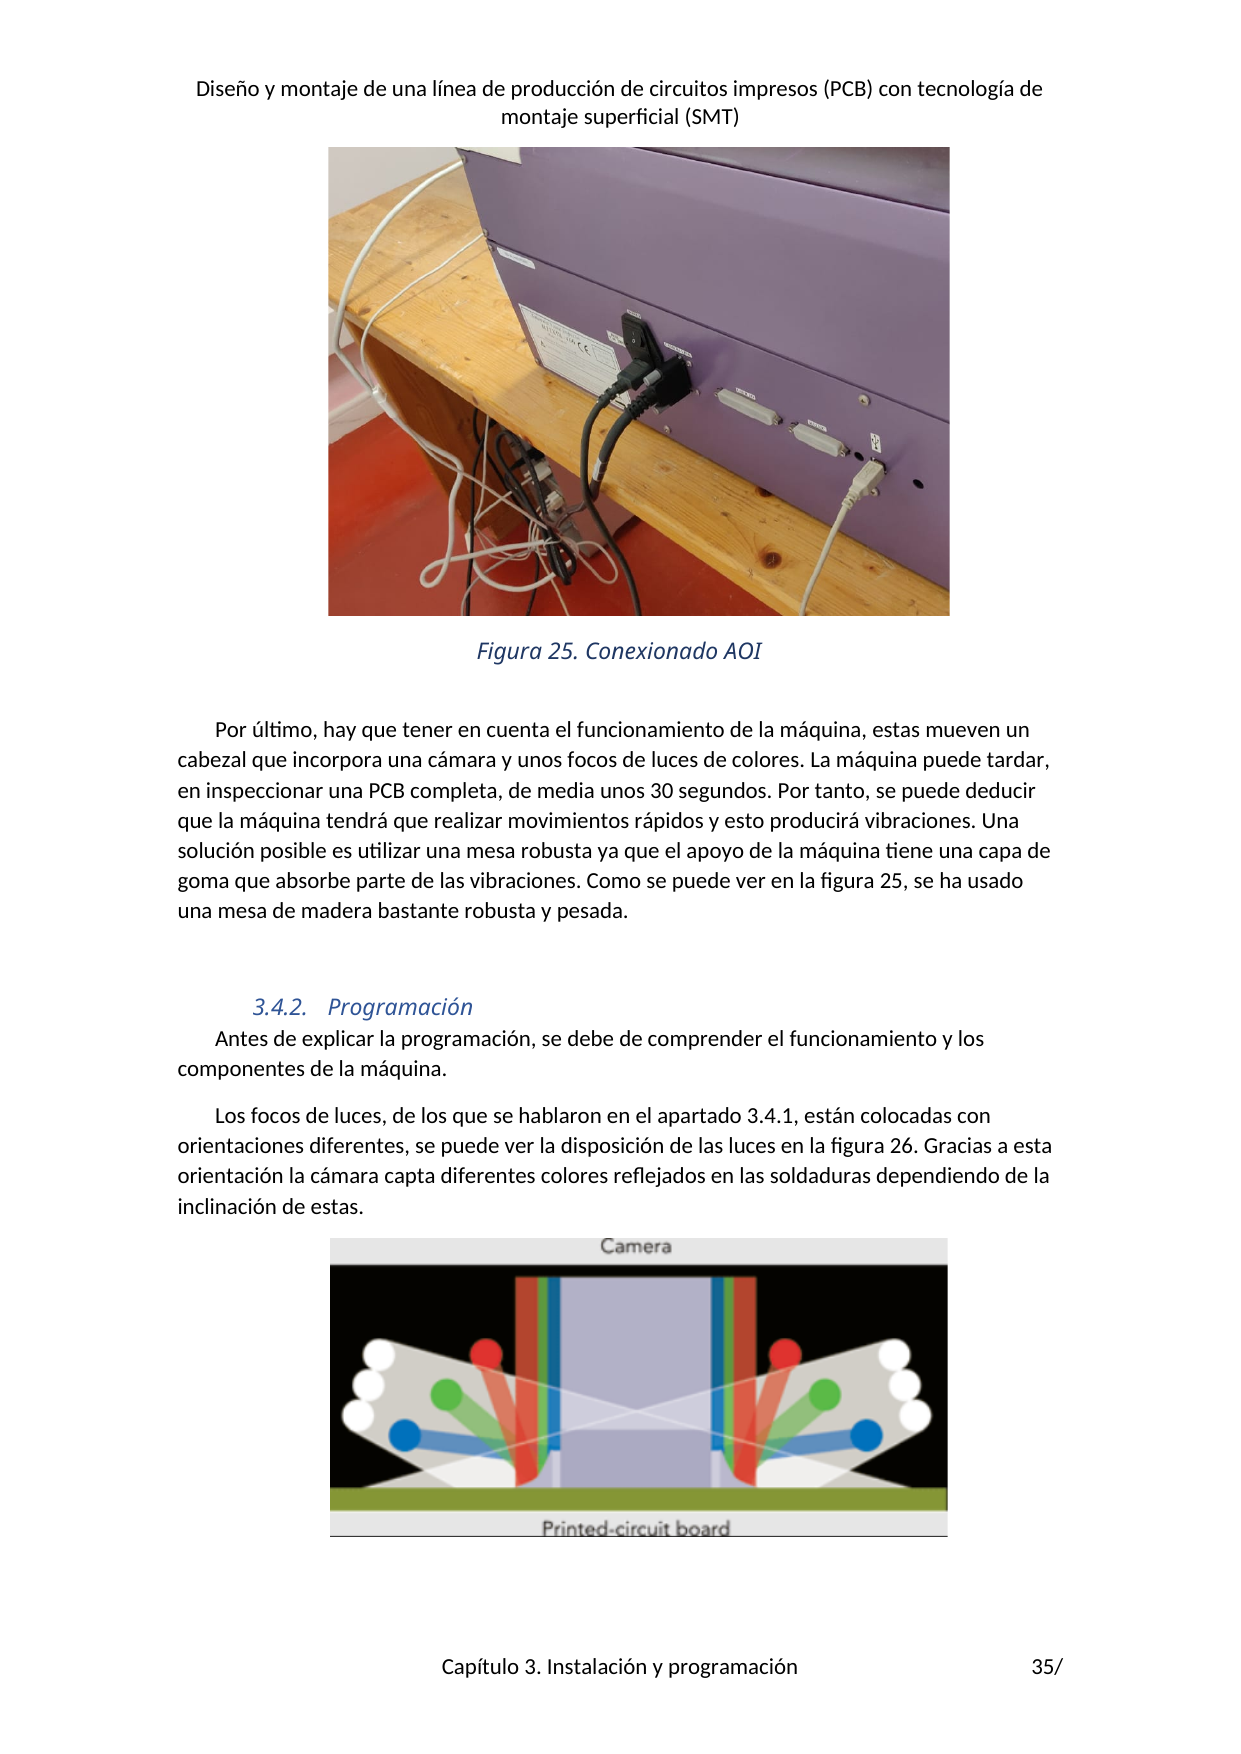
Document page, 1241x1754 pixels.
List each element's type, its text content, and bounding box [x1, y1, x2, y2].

picture [328, 147, 950, 616]
text Antes de explicar la programación, se debe de comprender el funcionamiento y los componentes de la máquina. [177, 1024, 1063, 1082]
text Los focos de luces, de los que se hablaron en el apartado 3.4.1, están colocadas con orientaciones diferentes, se puede ver la disposición de las luces en la figura 26. Gracias a esta orientación la cámara capta diferentes colores reflejados en las soldaduras dependiendo de la inclinación de estas. [177, 1101, 1063, 1220]
picture [330, 1238, 948, 1537]
subtitle Figura 25. Conexionado AOI [177, 635, 1063, 666]
text Por último, hay que tener en cuenta el funcionamiento de la máquina, estas mueven un cabezal que incorpora una cámara y unos focos de luces de colores. La máquina puede tardar, en inspeccionar una PCB completa, de media unos 30 segundos. Por tanto, se puede deducir que la máquina tendrá que realizar movimientos rápidos y esto producirá vibraciones. Una solución posible es utilizar una mesa robusta ya que el apoyo de la máquina tiene una capa de goma que absorbe parte de las vibraciones. Como se puede ver en la figura 25, se ha usado una mesa de madera bastante robusta y pesada. [177, 715, 1063, 925]
subtitle Programación [252, 990, 1063, 1022]
